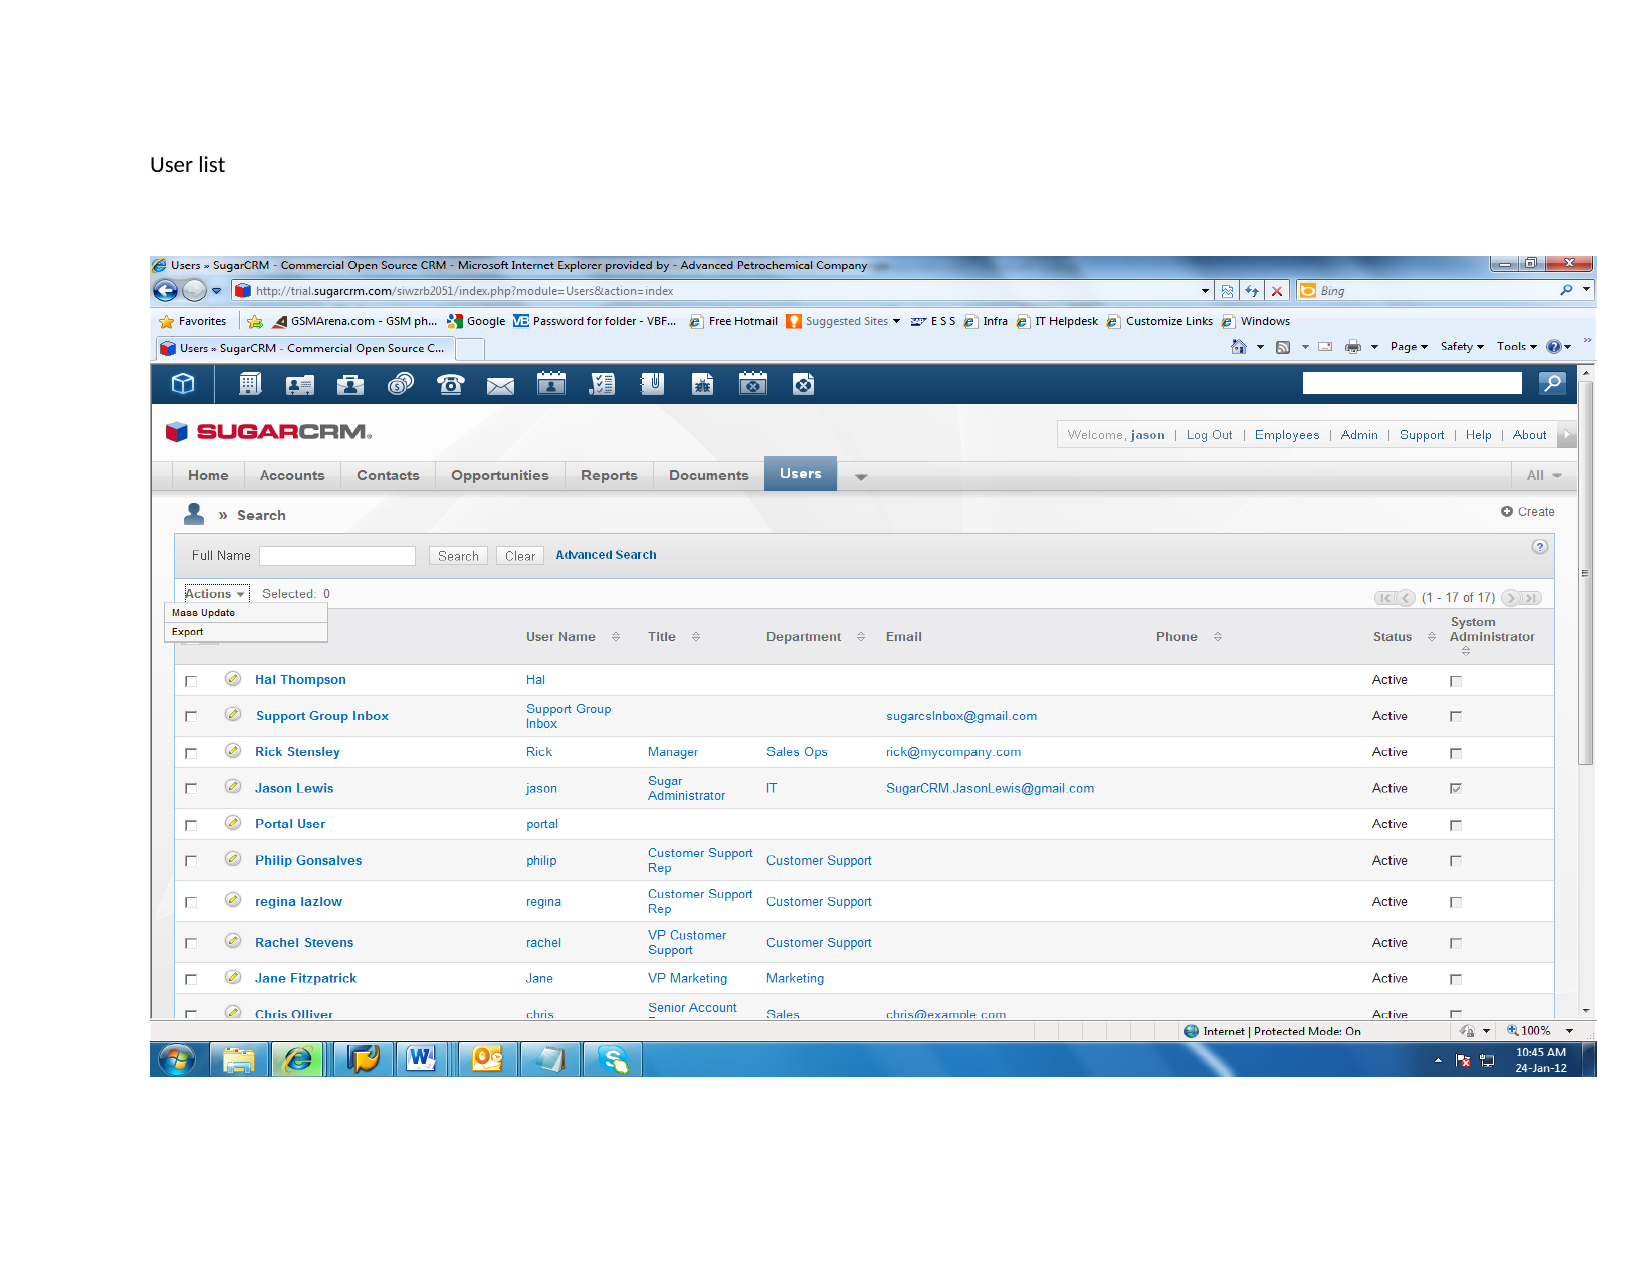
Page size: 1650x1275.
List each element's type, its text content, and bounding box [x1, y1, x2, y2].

text User list [150, 150, 1500, 178]
picture [150, 256, 1597, 1077]
